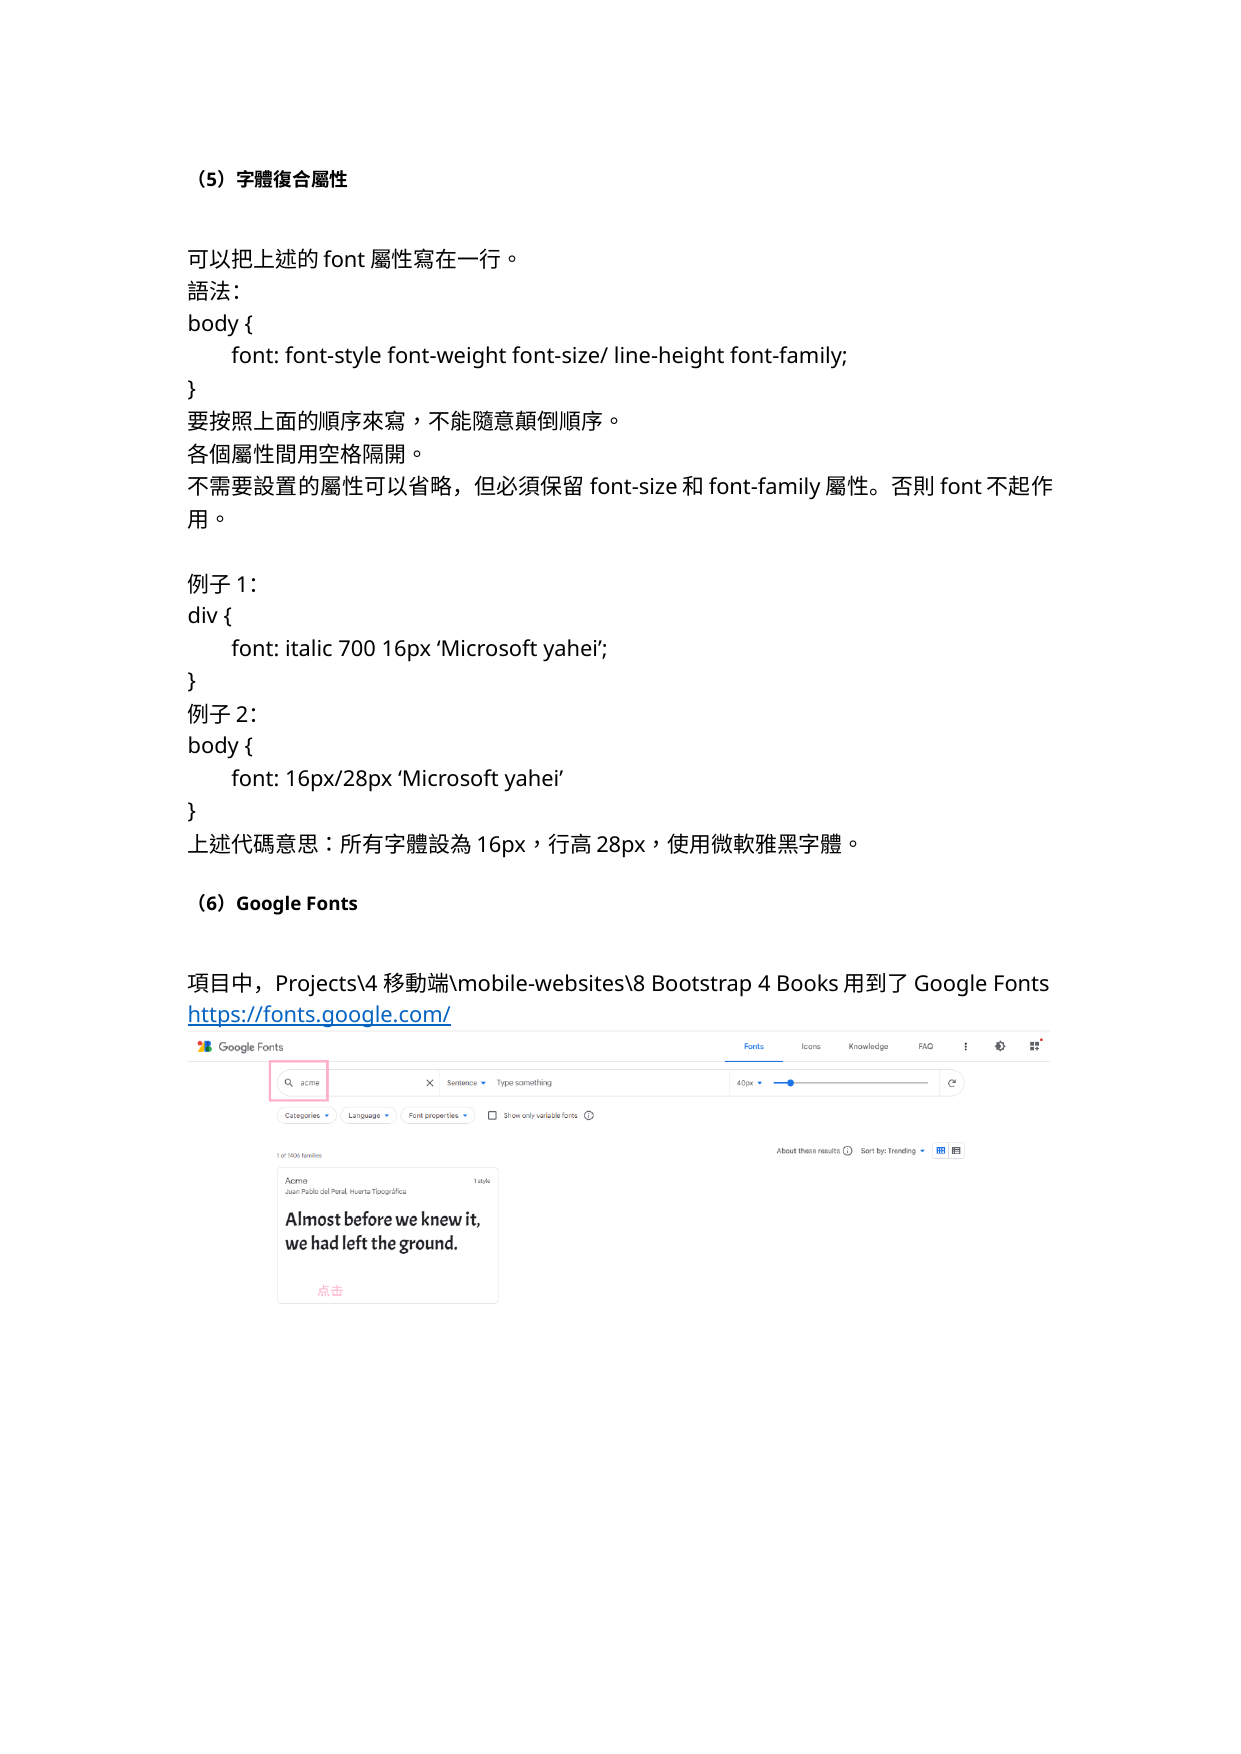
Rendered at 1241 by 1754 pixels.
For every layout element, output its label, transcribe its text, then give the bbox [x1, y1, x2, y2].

text 項目中，Projects\4 移動端\mobile-websites\8 Bootstrap 4 Books用到了Google Fonts [187, 965, 1053, 998]
text 上述代碼意思：所有字體設為16px，行高28px，使用微軟雅黑字體。 [187, 826, 1053, 859]
text 語法： [187, 274, 1053, 306]
text 例子1： [187, 566, 1053, 599]
text } [187, 371, 1053, 404]
text div { [187, 599, 1053, 631]
text 不需要設置的屬性可以省略，但必須保留font-size和font-family屬性。否則font不起作用。 [187, 469, 1053, 534]
text 例子2： [187, 696, 1053, 729]
text 可以把上述的font屬性寫在一行。 [187, 241, 1053, 274]
text font: italic 700 16px ‘Microsoft yahei’; [187, 631, 1053, 664]
text body { [187, 729, 1053, 761]
text } [187, 794, 1053, 826]
text body { [187, 306, 1053, 339]
picture [187, 1030, 1050, 1309]
text 各個屬性間用空格隔開。 [187, 436, 1053, 469]
subtitle （6）Google Fonts [187, 886, 1053, 918]
subtitle （5）字體復合屬性 [187, 162, 1053, 194]
text font: 16px/28px ‘Microsoft yahei’ [187, 761, 1053, 794]
text } [187, 664, 1053, 696]
text 要按照上面的順序來寫，不能隨意顛倒順序。 [187, 404, 1053, 436]
text https://fonts.google.com/ [187, 998, 1053, 1030]
text font: font-style font-weight font-size/ line-height font-family; [187, 339, 1053, 371]
